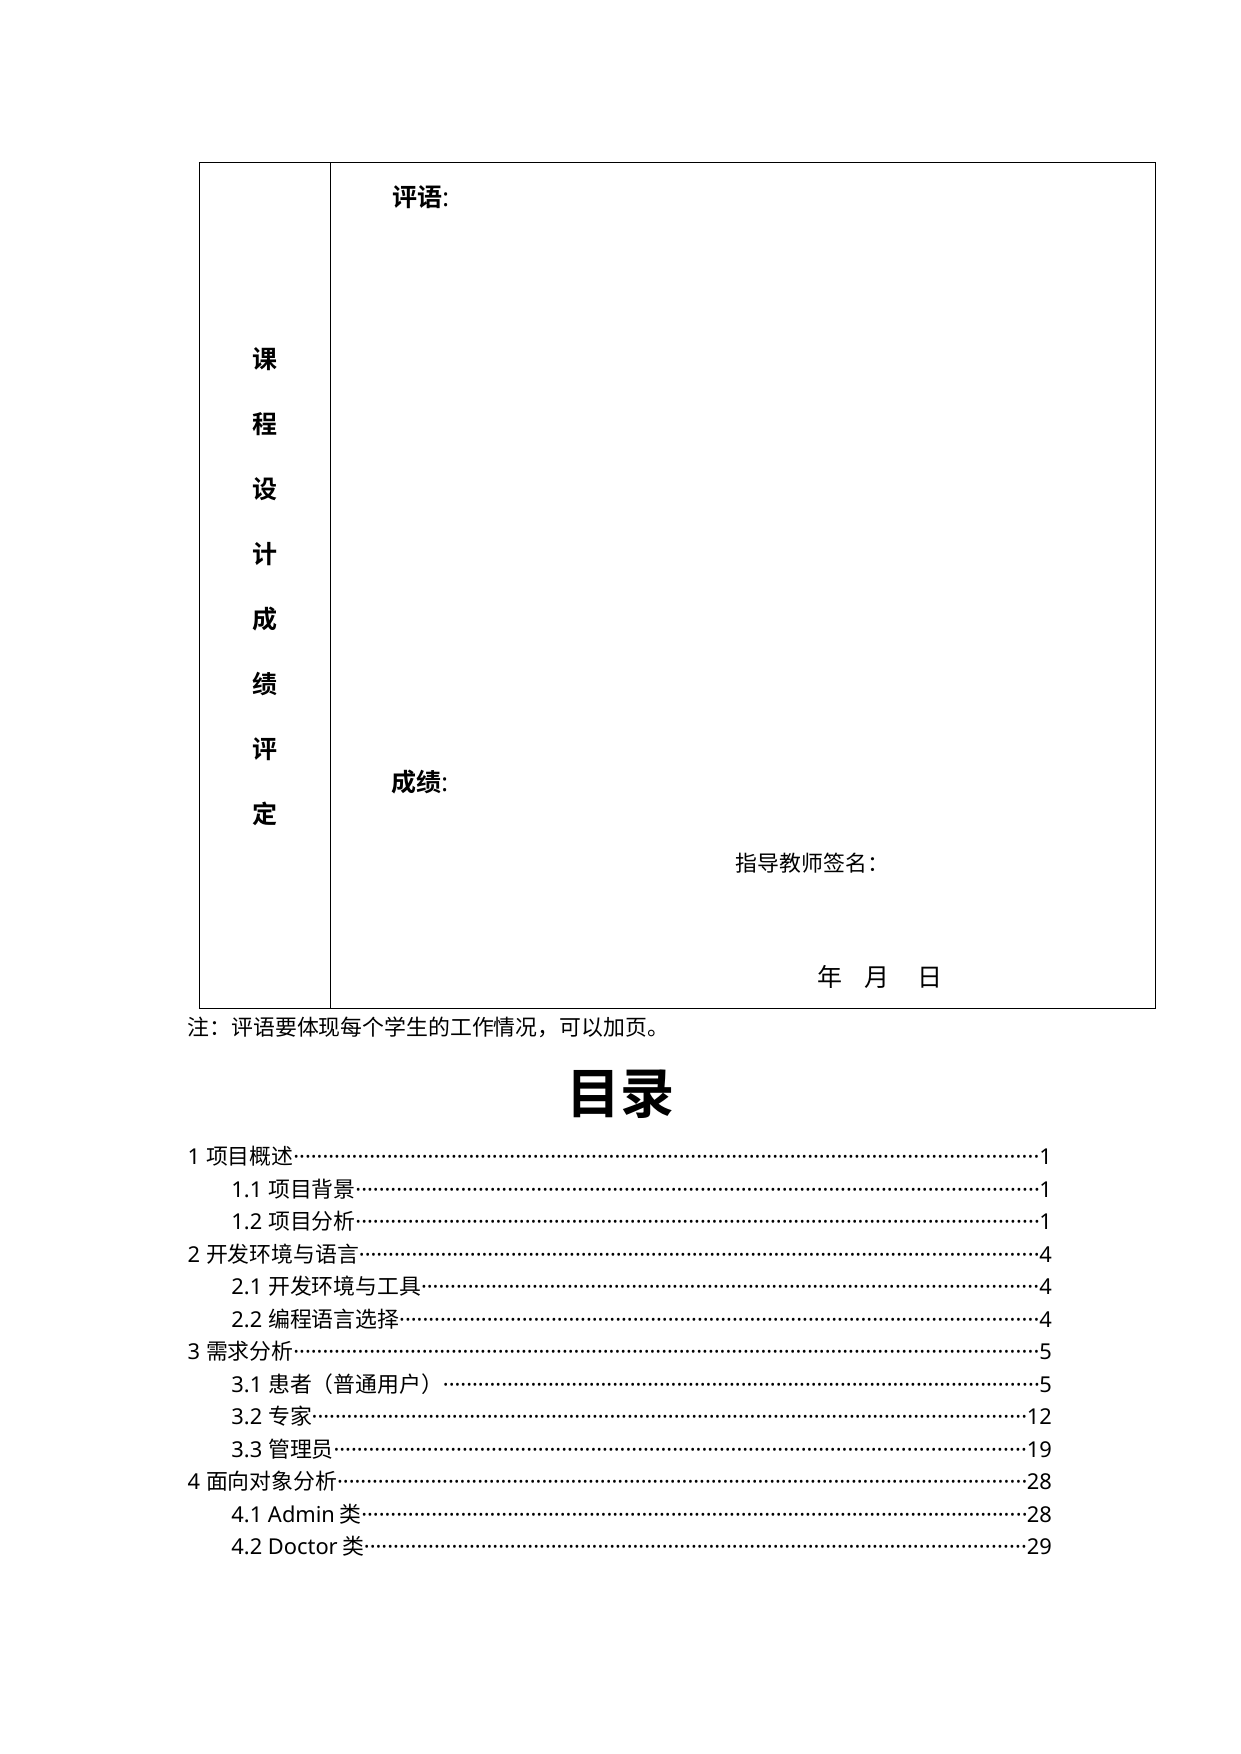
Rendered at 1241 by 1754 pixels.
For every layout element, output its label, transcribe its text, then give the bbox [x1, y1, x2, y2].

text 2.1 开发环境与工具 4 [231, 1269, 1053, 1302]
text 1.1 项目背景 1 [231, 1172, 1053, 1204]
text 3.2 专家 12 [231, 1399, 1053, 1432]
text 3.3 管理员 19 [231, 1432, 1053, 1464]
text 4.1 Admin类 28 [231, 1497, 1053, 1529]
text 2.2 编程语言选择 4 [231, 1302, 1053, 1334]
text 1 项目概述 1 [187, 1139, 1053, 1172]
text 目录 [187, 1042, 1053, 1139]
table_cell 评语: 成绩: 指导教师签名： 年 月 日 [331, 163, 1155, 1008]
text 1.2 项目分析 1 [231, 1204, 1053, 1237]
text 4 面向对象分析 28 [187, 1464, 1053, 1497]
text 2 开发环境与语言 4 [187, 1237, 1053, 1269]
text 4.2 Doctor类 29 [231, 1529, 1053, 1562]
table_cell 课 程 设 计 成 绩 评 定 [200, 163, 330, 1008]
text 注：评语要体现每个学生的工作情况，可以加页。 [187, 1009, 1053, 1042]
text 3 需求分析 5 [187, 1334, 1053, 1367]
text 3.1 患者（普通用户） 5 [231, 1367, 1053, 1399]
